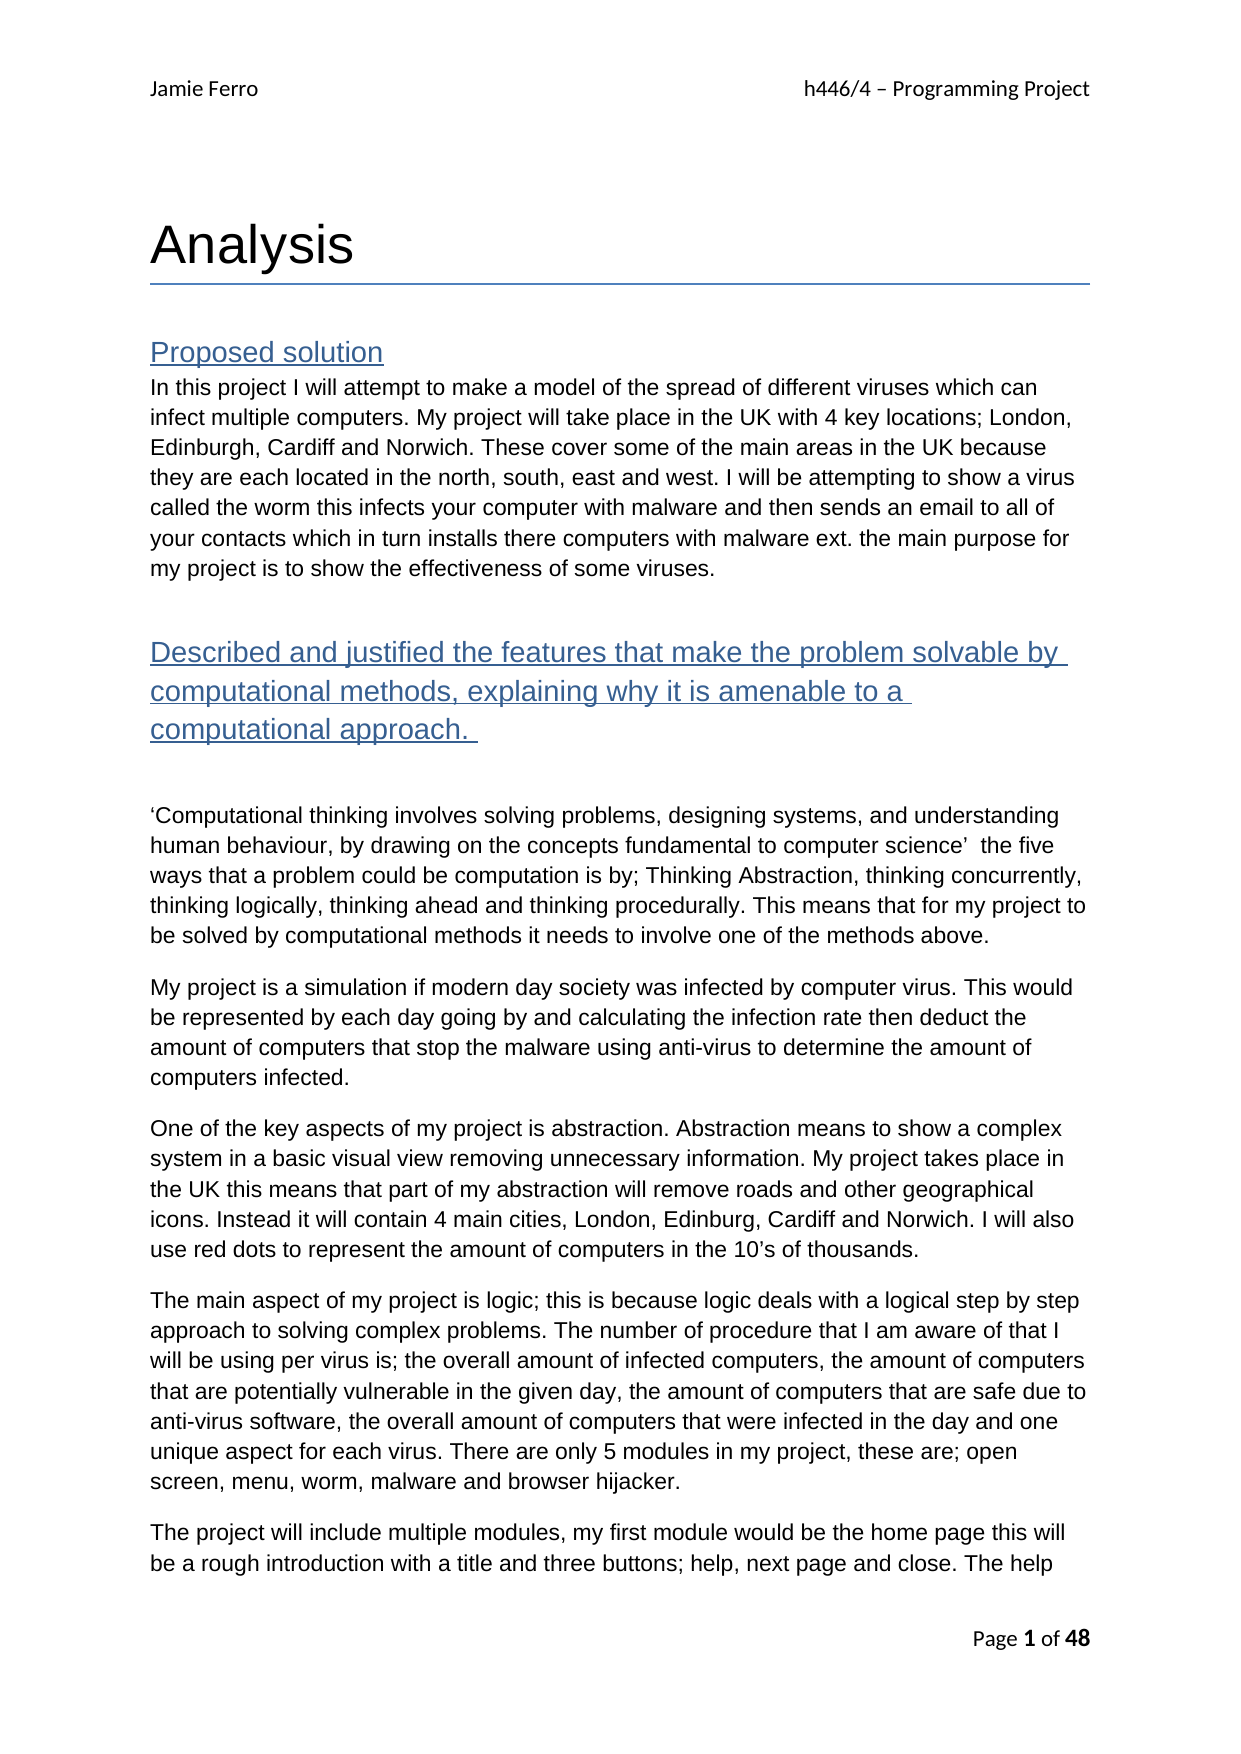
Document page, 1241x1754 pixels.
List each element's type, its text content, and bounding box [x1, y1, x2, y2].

text One of the key aspects of my project is abstraction. Abstraction means to show a complex system in a basic visual view removing unnecessary information. My project takes place in the UK this means that part of my abstraction will remove roads and other geographical icons. Instead it will contain 4 main cities, London, Edinburg, Cardiff and Norwich. I will also use red dots to represent the amount of computers in the 10’s of thousands. [150, 1115, 1090, 1262]
text The main aspect of my project is logic; this is because logic deals with a logical step by step approach to solving complex problems. The number of procedure that I am aware of that I will be using per virus is; the overall amount of infected computers, the amount of computers that are potentially vulnerable in the given day, the amount of computers that are safe due to anti-virus software, the overall amount of computers that were infected in the day and one unique aspect for each virus. There are only 5 modules in my project, these are; open screen, menu, worm, malware and browser hijacker. [150, 1287, 1090, 1495]
text ‘Computational thinking involves solving problems, designing systems, and understanding human behaviour, by drawing on the concepts fundamental to computer science’ the five ways that a problem could be computation is by; Thinking Abstraction, thinking concurrently, thinking logically, thinking ahead and thinking procedurally. This means that for my project to be solved by computational methods it needs to involve one of the methods above. [150, 802, 1090, 949]
text In this project I will attempt to make a model of the spread of different viruses which can infect multiple computers. My project will take place in the UK with 4 key locations; London, Edinburgh, Cardiff and Norwich. These cover some of the main areas in the UK because they are each located in the north, south, east and west. I will be attempting to show a virus called the worm this infects your computer with malware and then sends an email to all of your contacts which in turn installs there computers with malware ext. the main purpose for my project is to show the effectiveness of some viruses. [150, 373, 1090, 581]
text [150, 1519, 1090, 1576]
subtitle Proposed solution [150, 335, 1090, 368]
text My project is a simulation if modern day society was infected by computer virus. This would be represented by each day going by and calculating the infection rate then deduct the amount of computers that stop the malware using anti-virus to determine the amount of computers infected. [150, 973, 1090, 1091]
title Analysis [150, 212, 1090, 283]
subtitle Described and justified the features that make the problem solvable by computational methods, explaining why it is amenable to a computational approach. [150, 635, 1090, 746]
